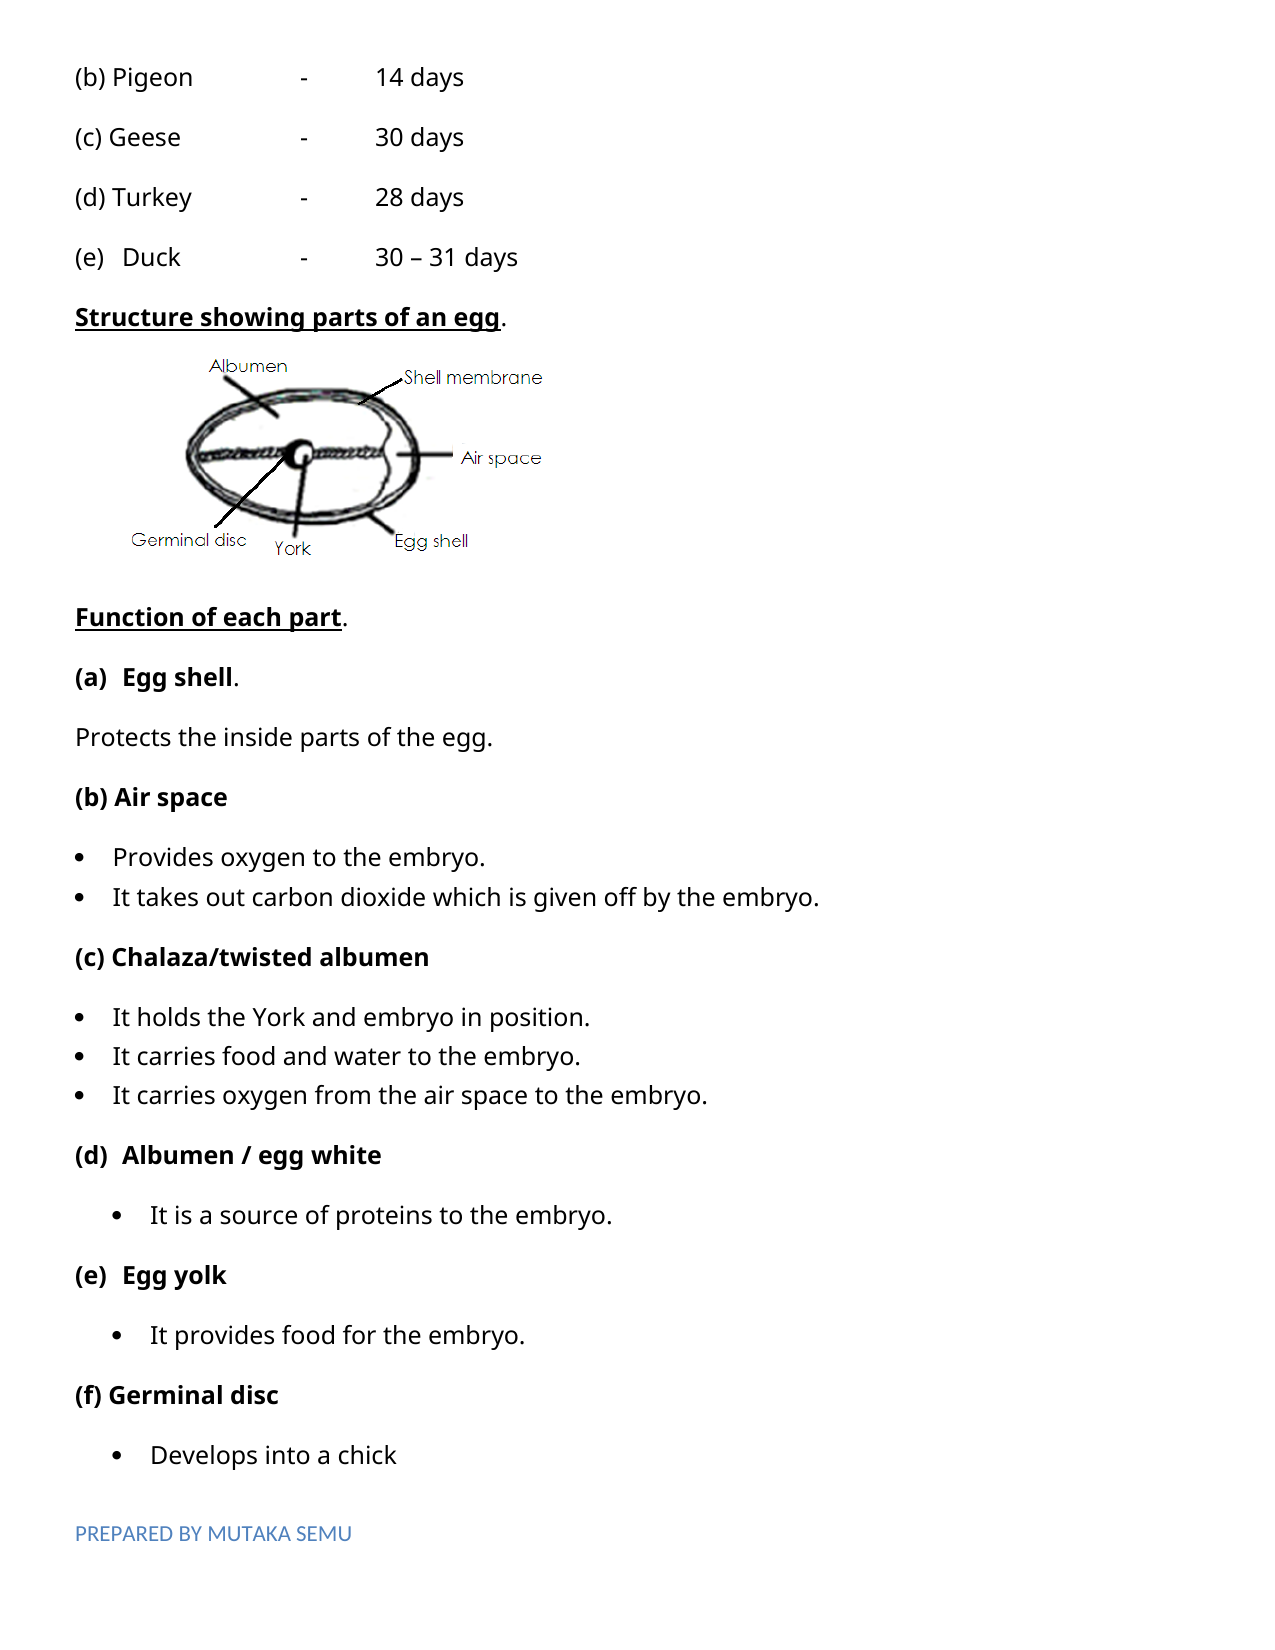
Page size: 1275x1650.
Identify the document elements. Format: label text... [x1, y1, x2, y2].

text (d) Turkey - 28 days [75, 180, 1215, 214]
text (b) Air space [75, 780, 1215, 814]
text Protects the inside parts of the egg. [75, 720, 1215, 754]
text Function of each part. [75, 600, 1215, 634]
text (a) Egg shell. [75, 660, 1215, 694]
text Structure showing parts of an egg. [75, 300, 1215, 334]
text (c) Geese - 30 days [75, 120, 1215, 154]
text (e) Egg yolk [75, 1257, 1215, 1292]
text (f) Germinal disc [75, 1377, 1215, 1412]
list It carries food and water to the embryo. [75, 1038, 1215, 1072]
list It carries oxygen from the air space to the embryo. [75, 1077, 1215, 1112]
list It takes out carbon dioxide which is given off by the embryo. [75, 879, 1215, 913]
list It holds the York and embryo in position. [75, 999, 1215, 1033]
text (b) Pigeon - 14 days [75, 60, 1215, 94]
text (e) Duck - 30 – 31 days [75, 240, 1215, 274]
text (d) Albumen / egg white [75, 1137, 1215, 1172]
text (c) Chalaza/twisted albumen [75, 939, 1215, 973]
list It is a source of proteins to the embryo. [112, 1197, 1215, 1232]
list Develops into a chick [112, 1437, 1215, 1472]
picture [115, 352, 547, 559]
list Provides oxygen to the embryo. [75, 840, 1215, 874]
list It provides food for the embryo. [112, 1317, 1215, 1352]
